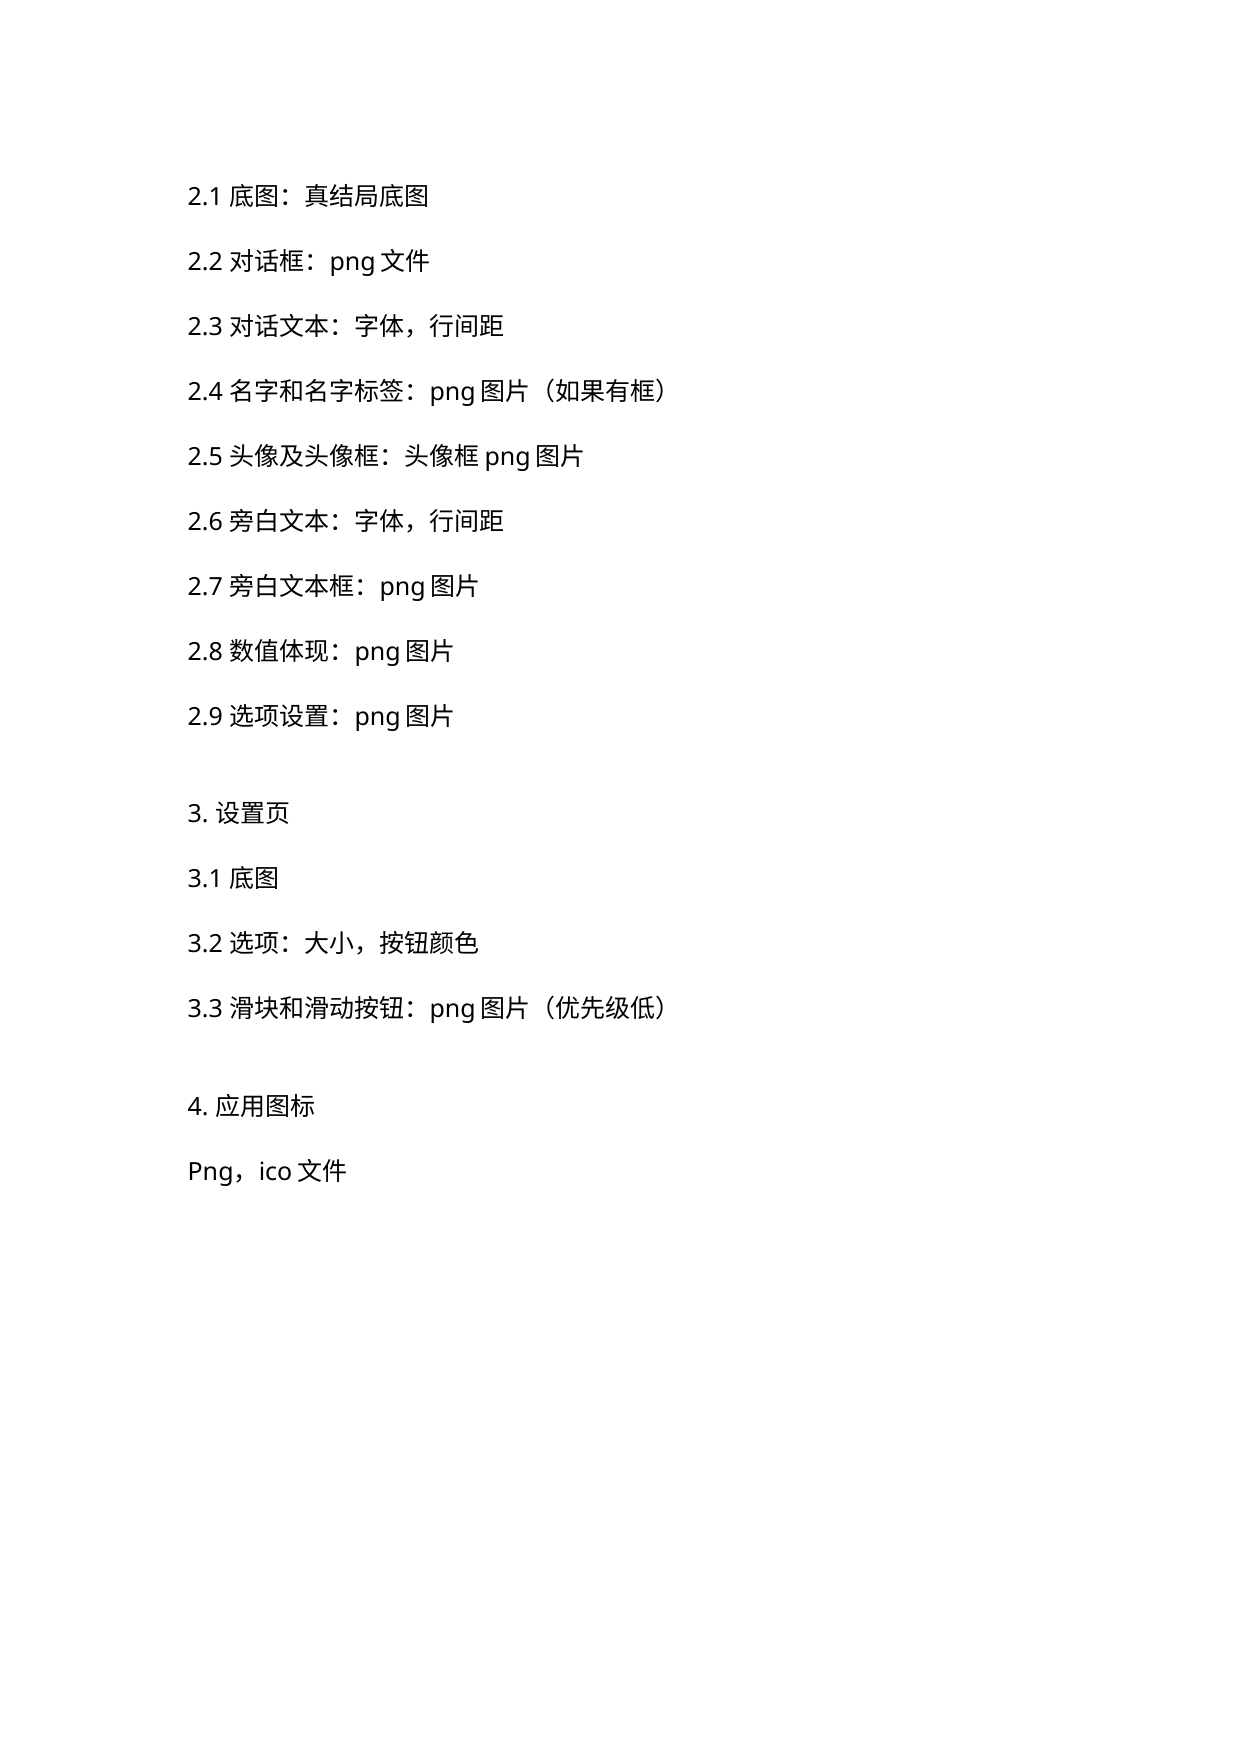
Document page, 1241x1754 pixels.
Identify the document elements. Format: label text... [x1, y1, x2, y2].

list 2.1 底图：真结局底图 [187, 162, 1053, 227]
list 2.6 旁白文本：字体，行间距 [187, 487, 1053, 552]
list 应用图标 [187, 1072, 1053, 1137]
list 2.7 旁白文本框：png图片 [187, 552, 1053, 617]
list 3.1 底图 [187, 844, 1053, 909]
list 2.8 数值体现：png图片 [187, 617, 1053, 682]
list 2.5 头像及头像框：头像框png图片 [187, 422, 1053, 487]
list 2.2 对话框：png文件 [187, 227, 1053, 292]
list 3.3 滑块和滑动按钮：png图片（优先级低） [187, 974, 1053, 1039]
list 2.4 名字和名字标签：png图片（如果有框） [187, 357, 1053, 422]
list Png，ico文件 [187, 1137, 1053, 1202]
list 3.2 选项：大小，按钮颜色 [187, 909, 1053, 974]
list 3. 设置页 [187, 779, 1053, 844]
list 2.9 选项设置：png图片 [187, 682, 1053, 747]
list 2.3 对话文本：字体，行间距 [187, 292, 1053, 357]
